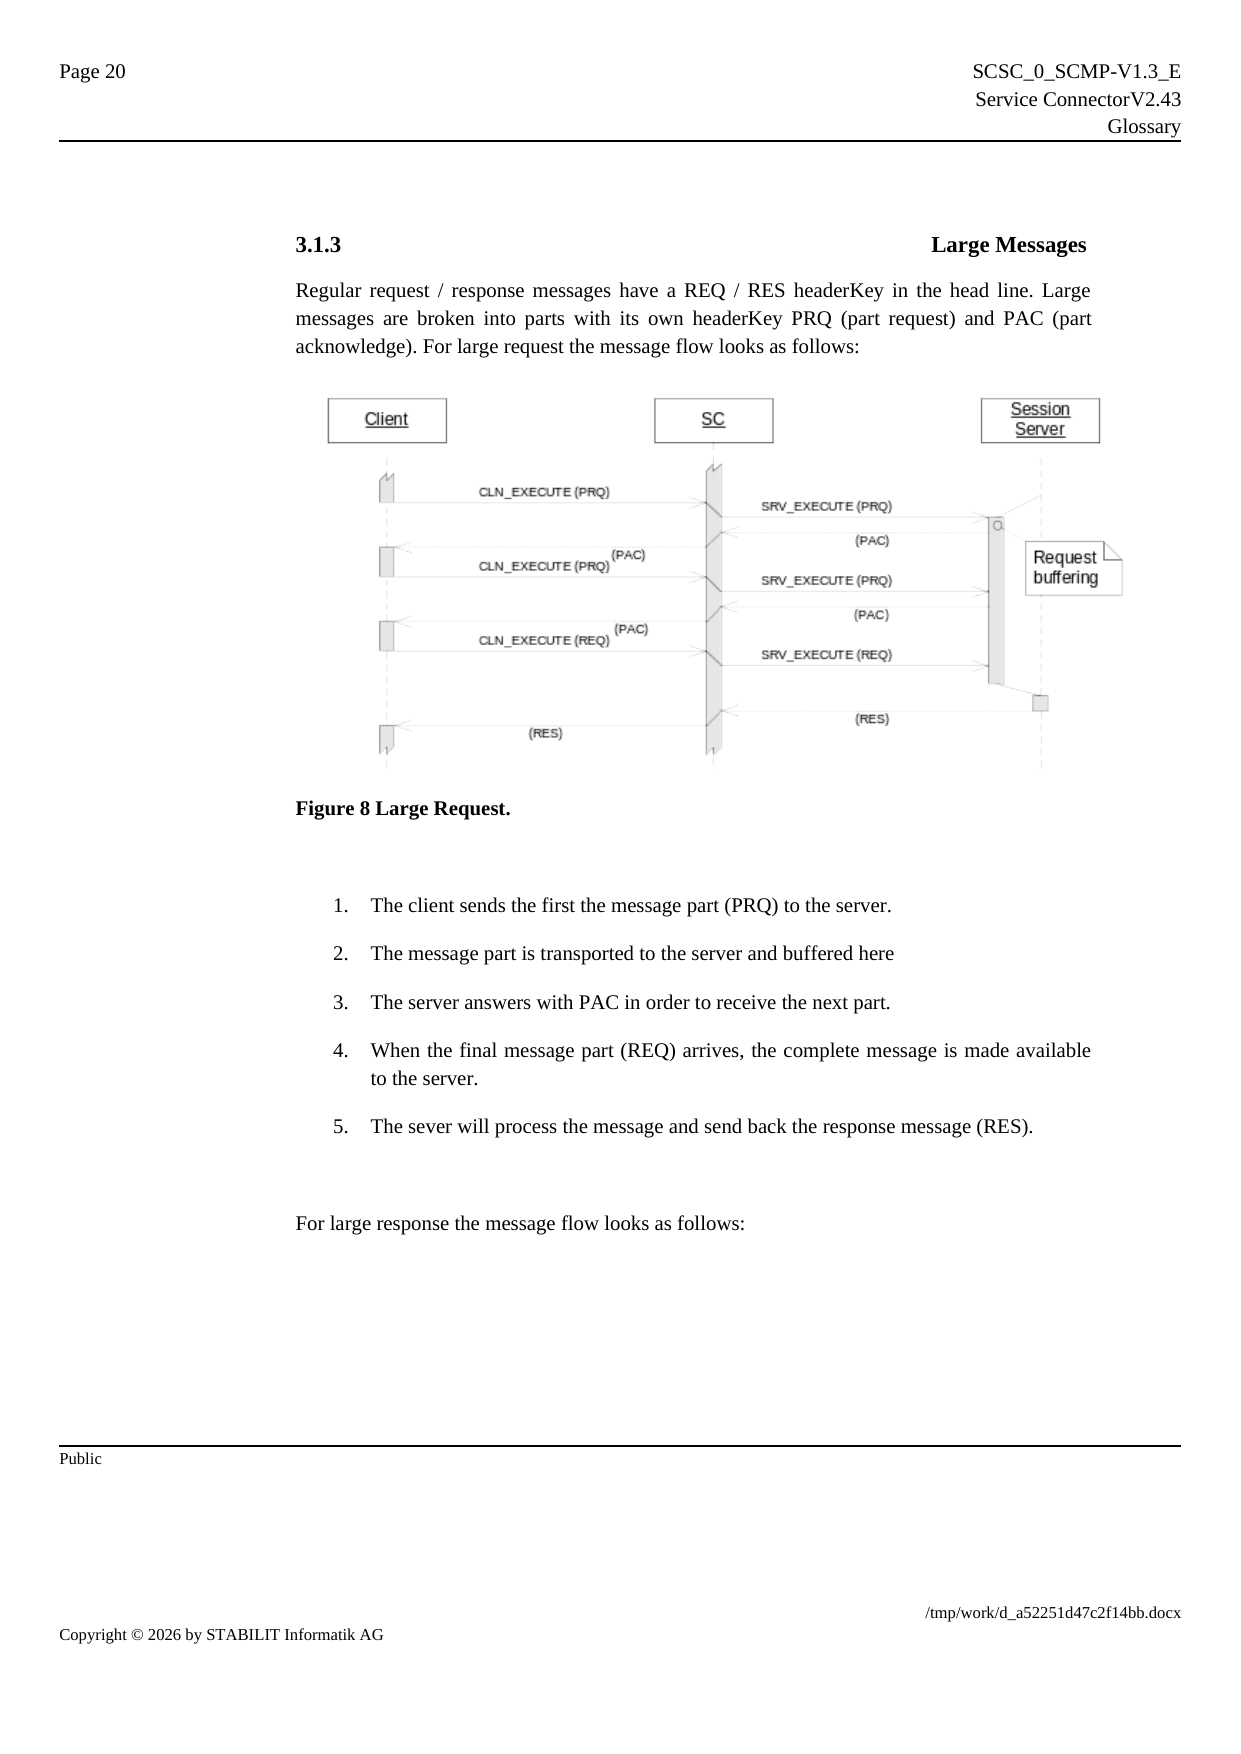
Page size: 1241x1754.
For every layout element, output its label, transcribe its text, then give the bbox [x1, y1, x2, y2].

list The message part is transported to the server and buffered here [333, 941, 1092, 965]
text For large response the message flow looks as follows: [295, 1211, 1092, 1235]
list The sever will process the message and send back the response message (RES). [333, 1114, 1092, 1138]
text Figure 8 Large Request. [295, 796, 1092, 820]
text Regular request / response messages have a REQ / RES headerKey in the head line. Large messages are broken into parts with its own headerKey PRQ (part request) and PAC (part acknowledge). For large request the message flow looks as follows: [295, 278, 1092, 358]
list The client sends the first the message part (PRQ) to the server. [333, 893, 1092, 917]
subtitle Large Messages [295, 231, 1092, 258]
list The server answers with PAC in order to receive the next part. [333, 990, 1092, 1014]
list When the final message part (REQ) arrives, the complete message is made available to the server. [333, 1038, 1092, 1090]
